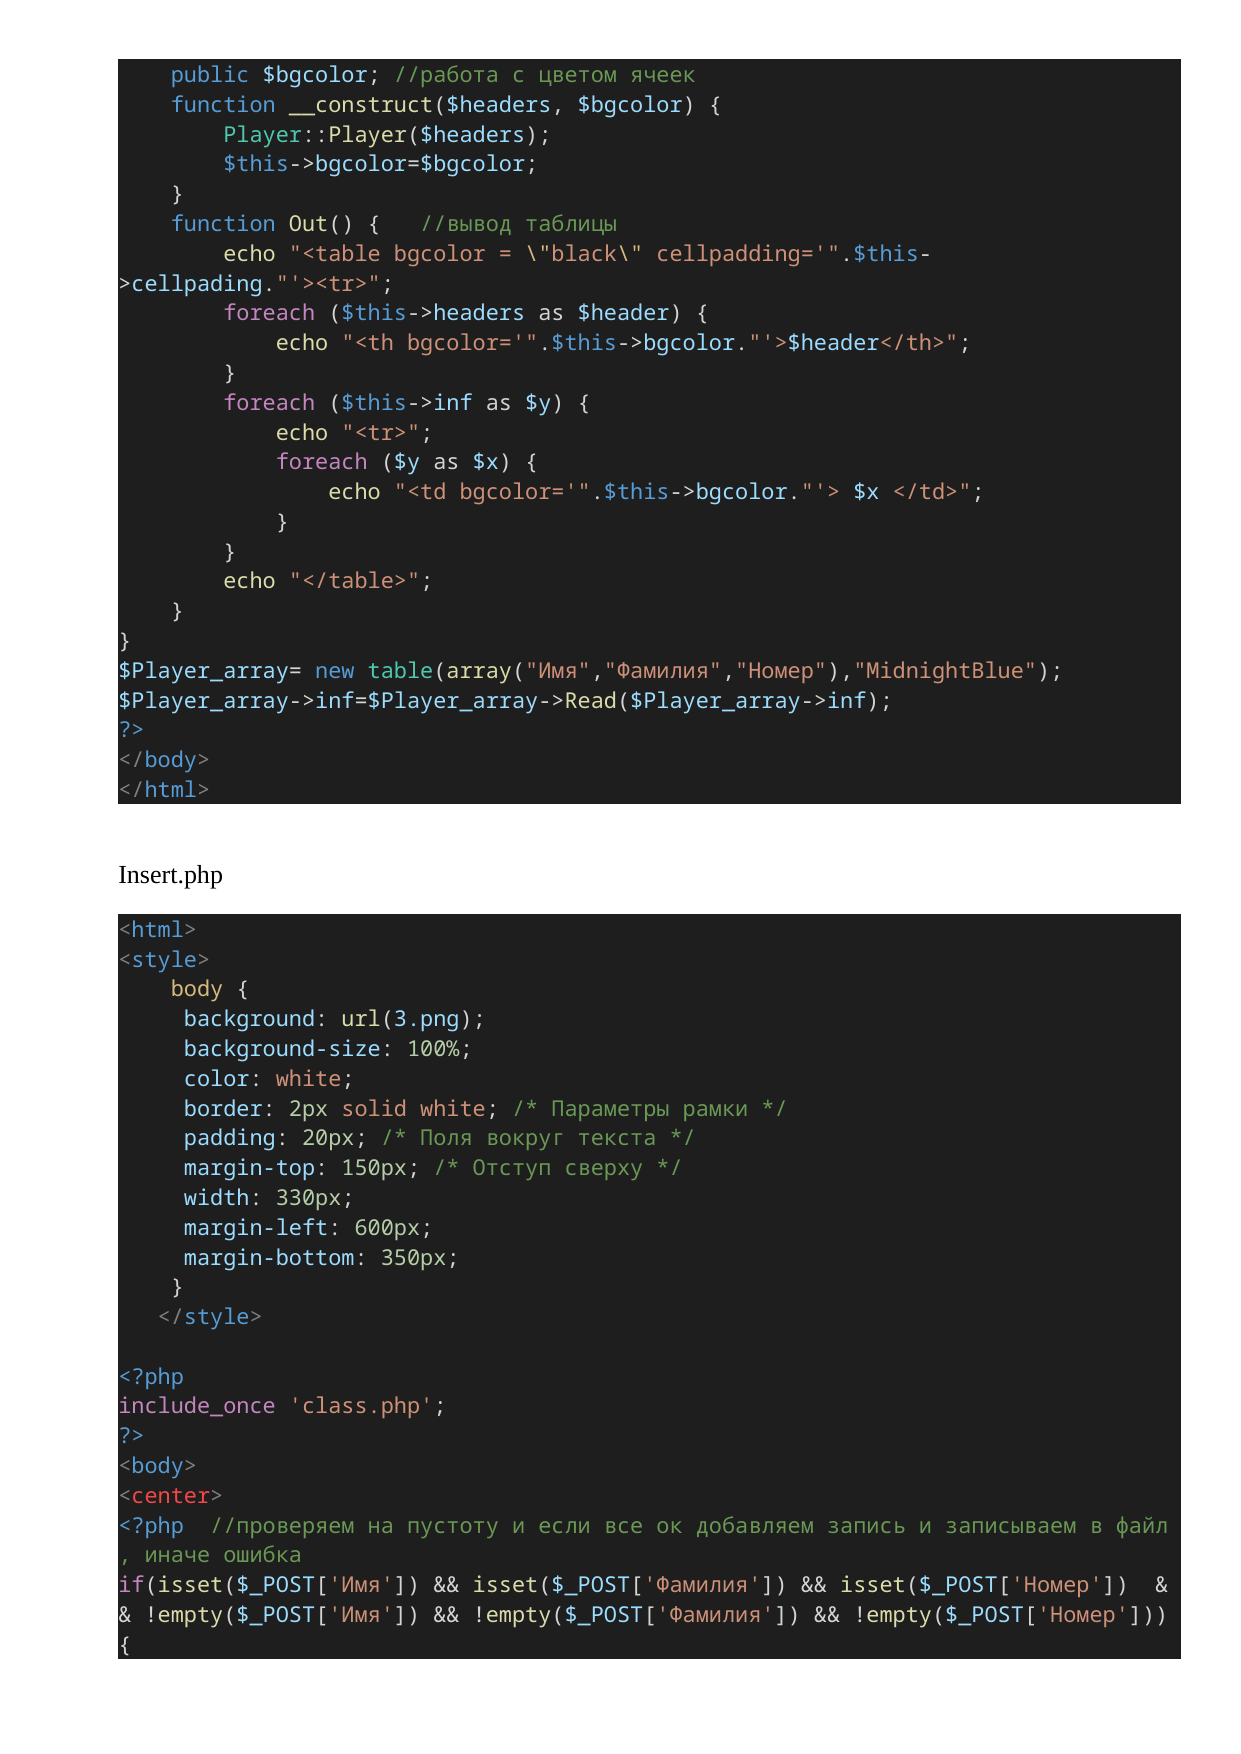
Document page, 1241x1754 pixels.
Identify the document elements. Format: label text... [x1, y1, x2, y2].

text color: white; [118, 1063, 1181, 1093]
text echo "<table bgcolor = \"black\" cellpadding='".$this->cellpading."'><tr>"; [118, 238, 1181, 297]
text $this->bgcolor=$bgcolor; [118, 148, 1181, 178]
text } [118, 625, 1181, 655]
text width: 330px; [118, 1182, 1181, 1212]
text background: url(3.png); [118, 1003, 1181, 1033]
text <?php //проверяем на пустоту и если все ок добавляем запись и записываем в файл, иначе ошибка [118, 1510, 1181, 1569]
text } [118, 536, 1181, 566]
text function Out() { //вывод таблицы [118, 208, 1181, 238]
text } [118, 357, 1181, 387]
text ?> [118, 714, 1181, 744]
text <body> [118, 1450, 1181, 1480]
text Player::Player($headers); [118, 119, 1181, 148]
text } [118, 595, 1181, 625]
text if(isset($_POST['Имя']) && isset($_POST['Фамилия']) && isset($_POST['Номер']) && !empty($_POST['Имя']) && !empty($_POST['Фамилия']) && !empty($_POST['Номер'])) { [118, 1569, 1181, 1659]
text } [118, 178, 1181, 208]
text </body> [118, 744, 1181, 774]
text echo "</table>"; [118, 566, 1181, 595]
text ?> [118, 1420, 1181, 1450]
text foreach ($this->inf as $y) { [118, 387, 1181, 417]
text padding: 20px; /* Поля вокруг текста */ [118, 1122, 1181, 1152]
text } [118, 506, 1181, 536]
text </style> [118, 1301, 1181, 1331]
text </html> [118, 774, 1181, 804]
text echo "<tr>"; [118, 417, 1181, 446]
text <style> [118, 944, 1181, 973]
text body { [118, 973, 1181, 1003]
text foreach ($y as $x) { [118, 446, 1181, 476]
text border: 2px solid white; /* Параметры рамки */ [118, 1093, 1181, 1122]
text foreach ($this->headers as $header) { [118, 297, 1181, 327]
text include_once 'class.php'; [118, 1391, 1181, 1420]
text echo "<td bgcolor='".$this->bgcolor."'> $x </td>"; [118, 476, 1181, 506]
text <center> [118, 1480, 1181, 1510]
text margin-top: 150px; /* Отступ сверху */ [118, 1152, 1181, 1182]
text margin-left: 600px; [118, 1212, 1181, 1242]
text echo "<th bgcolor='".$this->bgcolor."'>$header</th>"; [118, 327, 1181, 357]
text function __construct($headers, $bgcolor) { [118, 89, 1181, 119]
text <html> [118, 914, 1181, 944]
text public $bgcolor; //работа с цветом ячеек [118, 59, 1181, 89]
text } [118, 1271, 1181, 1301]
text $Player_array= new table(array("Имя","Фамилия","Номер"),"MidnightBlue"); [118, 655, 1181, 685]
text background-size: 100%; [118, 1033, 1181, 1063]
text $Player_array->inf=$Player_array->Read($Player_array->inf); [118, 685, 1181, 714]
text margin-bottom: 350px; [118, 1242, 1181, 1271]
text Insert.php [118, 859, 1181, 889]
text <?php [118, 1361, 1181, 1391]
